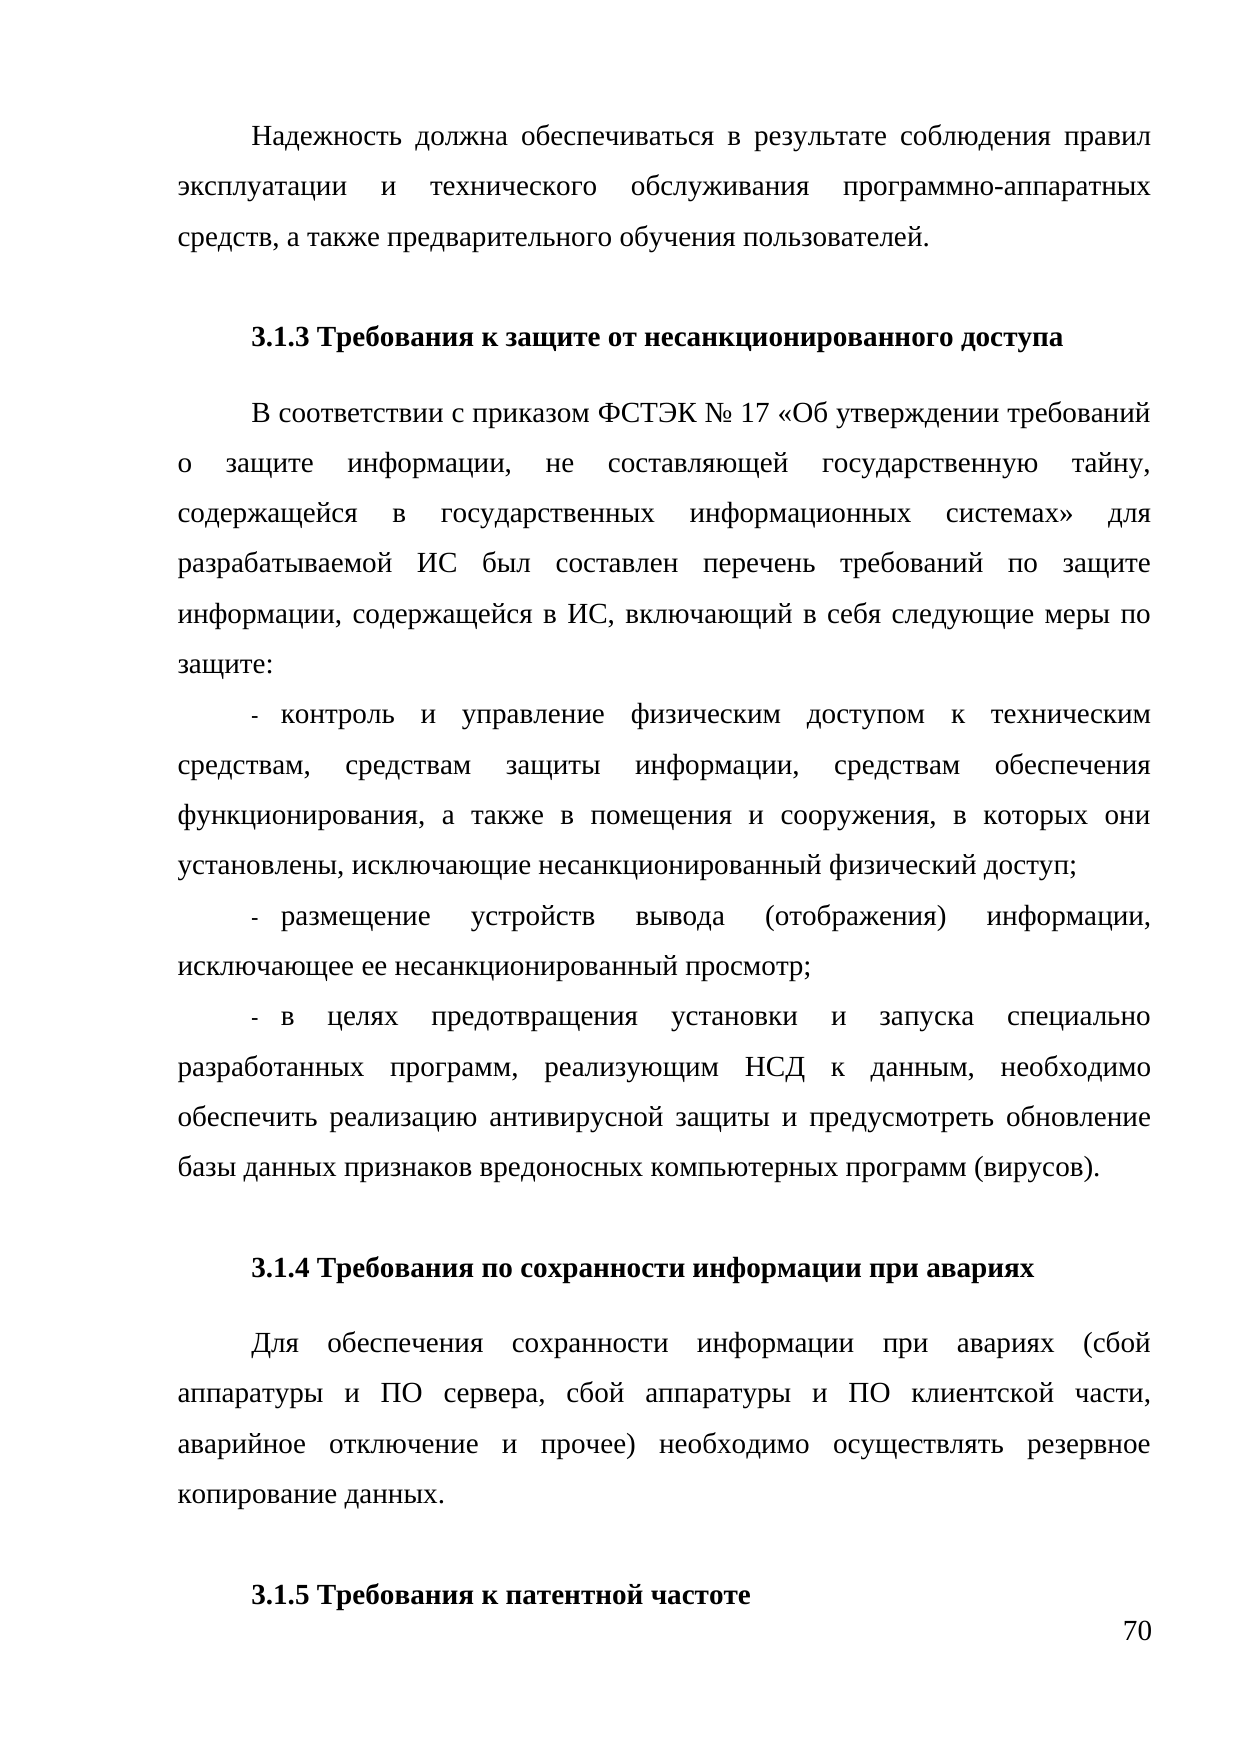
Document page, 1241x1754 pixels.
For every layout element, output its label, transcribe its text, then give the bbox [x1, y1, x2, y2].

list контроль и управление физическим доступом к техническим средствам, средствам защиты информации, средствам обеспечения функционирования, а также в помещения и сооружения, в которых они установлены, исключающие несанкционированный физический доступ; [177, 697, 1152, 881]
text Надежность должна обеспечиваться в результате соблюдения правил эксплуатации и технического обслуживания программно-аппаратных средств, а также предварительного обучения пользователей. [177, 118, 1152, 252]
text 3.1.5 Требования к патентной частоте [177, 1577, 1152, 1610]
text В соответствии с приказом ФСТЭК № 17 «Об утверждении требований о защите информации, не составляющей государственную тайну, содержащейся в государственных информационных системах» для разрабатываемой ИС был составлен перечень требований по защите информации, содержащейся в ИС, включающий в себя следующие меры по защите: [177, 395, 1152, 680]
text 3.1.3 Требования к защите от несанкционированного доступа [177, 319, 1152, 353]
text 3.1.4 Требования по сохранности информации при авариях [177, 1250, 1152, 1283]
list в целях предотвращения установки и запуска специально разработанных программ, реализующим НСД к данным, необходимо обеспечить реализацию антивирусной защиты и предусмотреть обновление базы данных признаков вредоносных компьютерных программ (вирусов). [177, 998, 1152, 1183]
text Для обеспечения сохранности информации при авариях (сбой аппаратуры и ПО сервера, сбой аппаратуры и ПО клиентской части, аварийное отключение и прочее) необходимо осуществлять резервное копирование данных. [177, 1325, 1152, 1510]
list размещение устройств вывода (отображения) информации, исключающее ее несанкционированный просмотр; [177, 898, 1152, 982]
